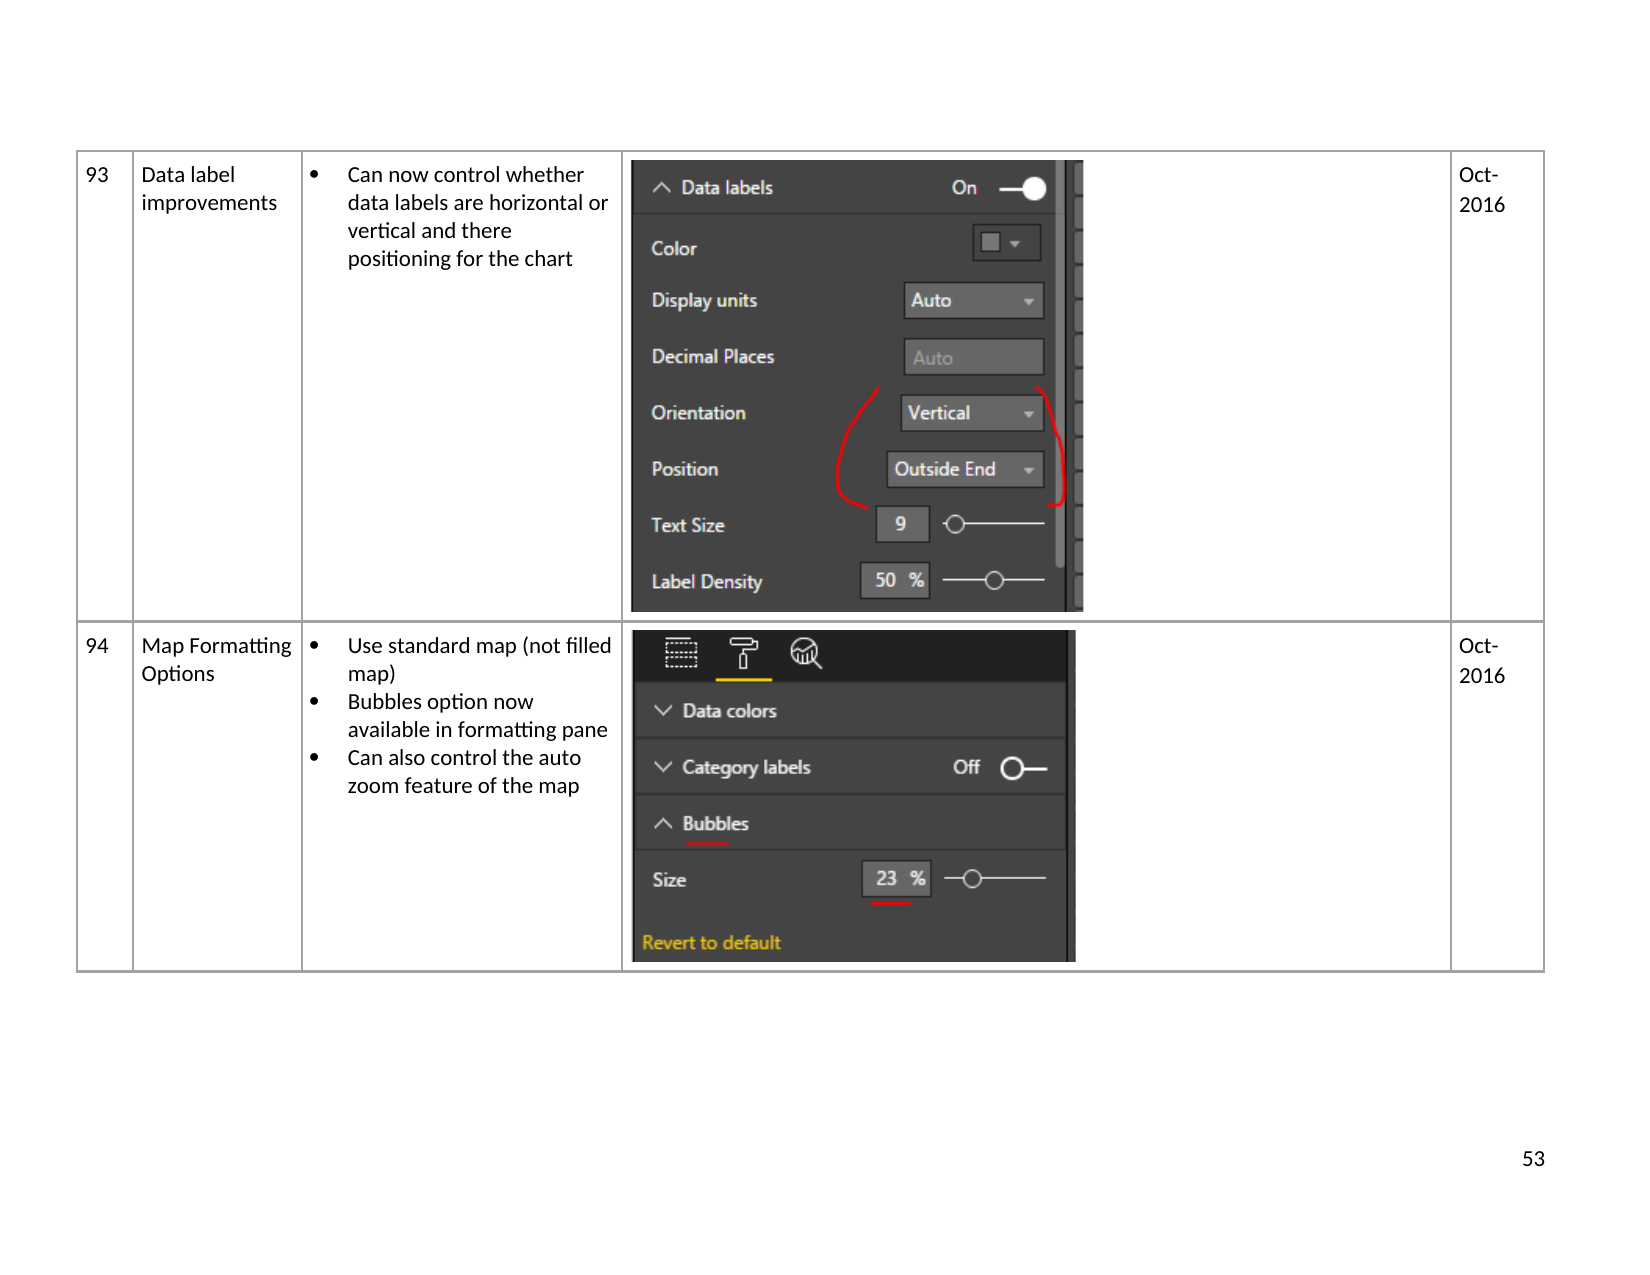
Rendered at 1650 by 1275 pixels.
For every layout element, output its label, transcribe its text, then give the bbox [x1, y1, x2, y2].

table_cell Oct-2016 [1452, 623, 1543, 970]
table_cell Use standard map (not filled map) Bubbles option now available in formatting pane Can also control the auto zoom feature of the map [303, 623, 621, 970]
table_cell Map Formatting Options [134, 623, 301, 970]
table_cell Oct-2016 [1452, 152, 1543, 620]
table_cell [623, 152, 1450, 620]
table_cell Can now control whether data labels are horizontal or vertical and there positioning for the chart [303, 152, 621, 620]
table_cell Data label improvements [134, 152, 301, 620]
table_cell [623, 623, 1450, 970]
picture [630, 160, 1084, 612]
picture [630, 630, 1076, 962]
table_cell 93 [78, 152, 132, 620]
table_cell 94 [78, 623, 132, 970]
